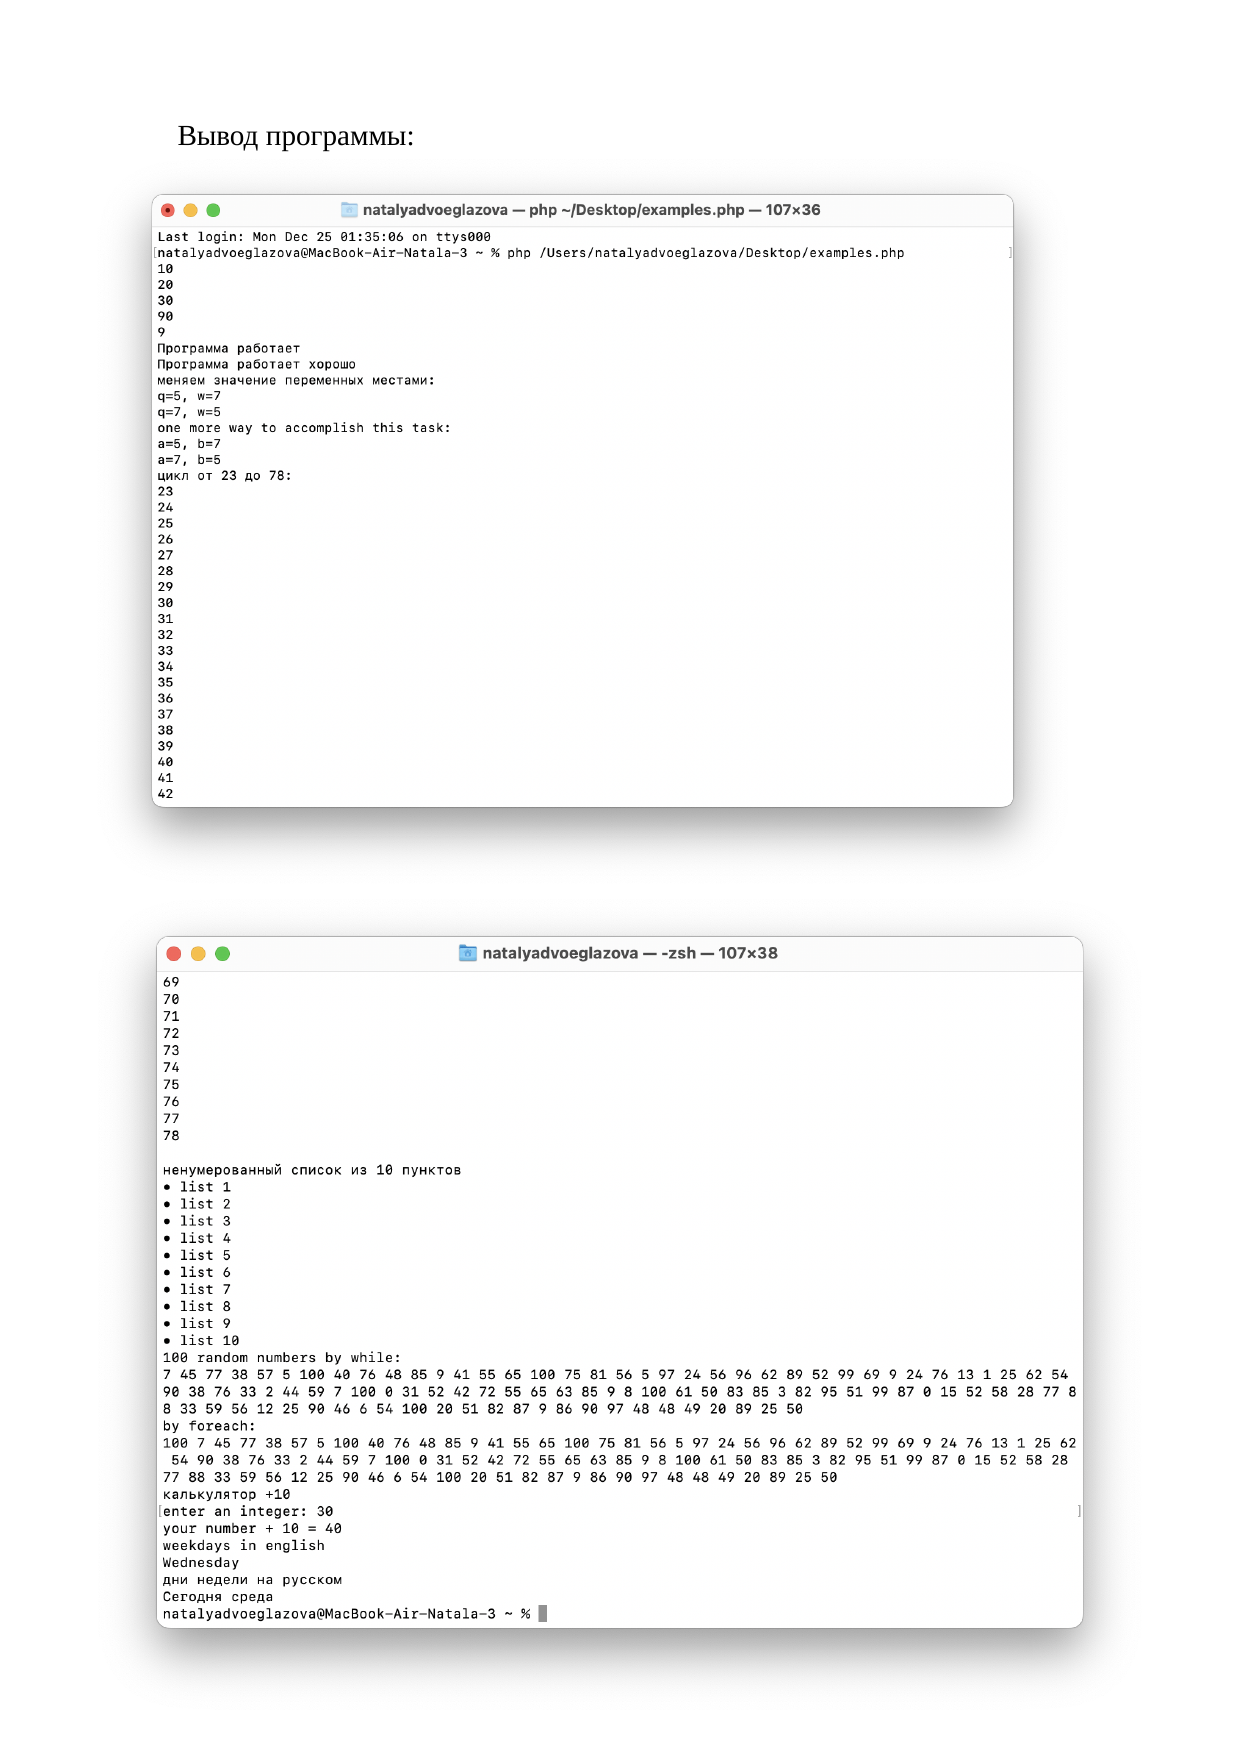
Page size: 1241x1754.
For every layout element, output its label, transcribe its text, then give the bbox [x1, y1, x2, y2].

picture [88, 151, 1150, 1718]
text Вывод программы: [177, 118, 1152, 152]
